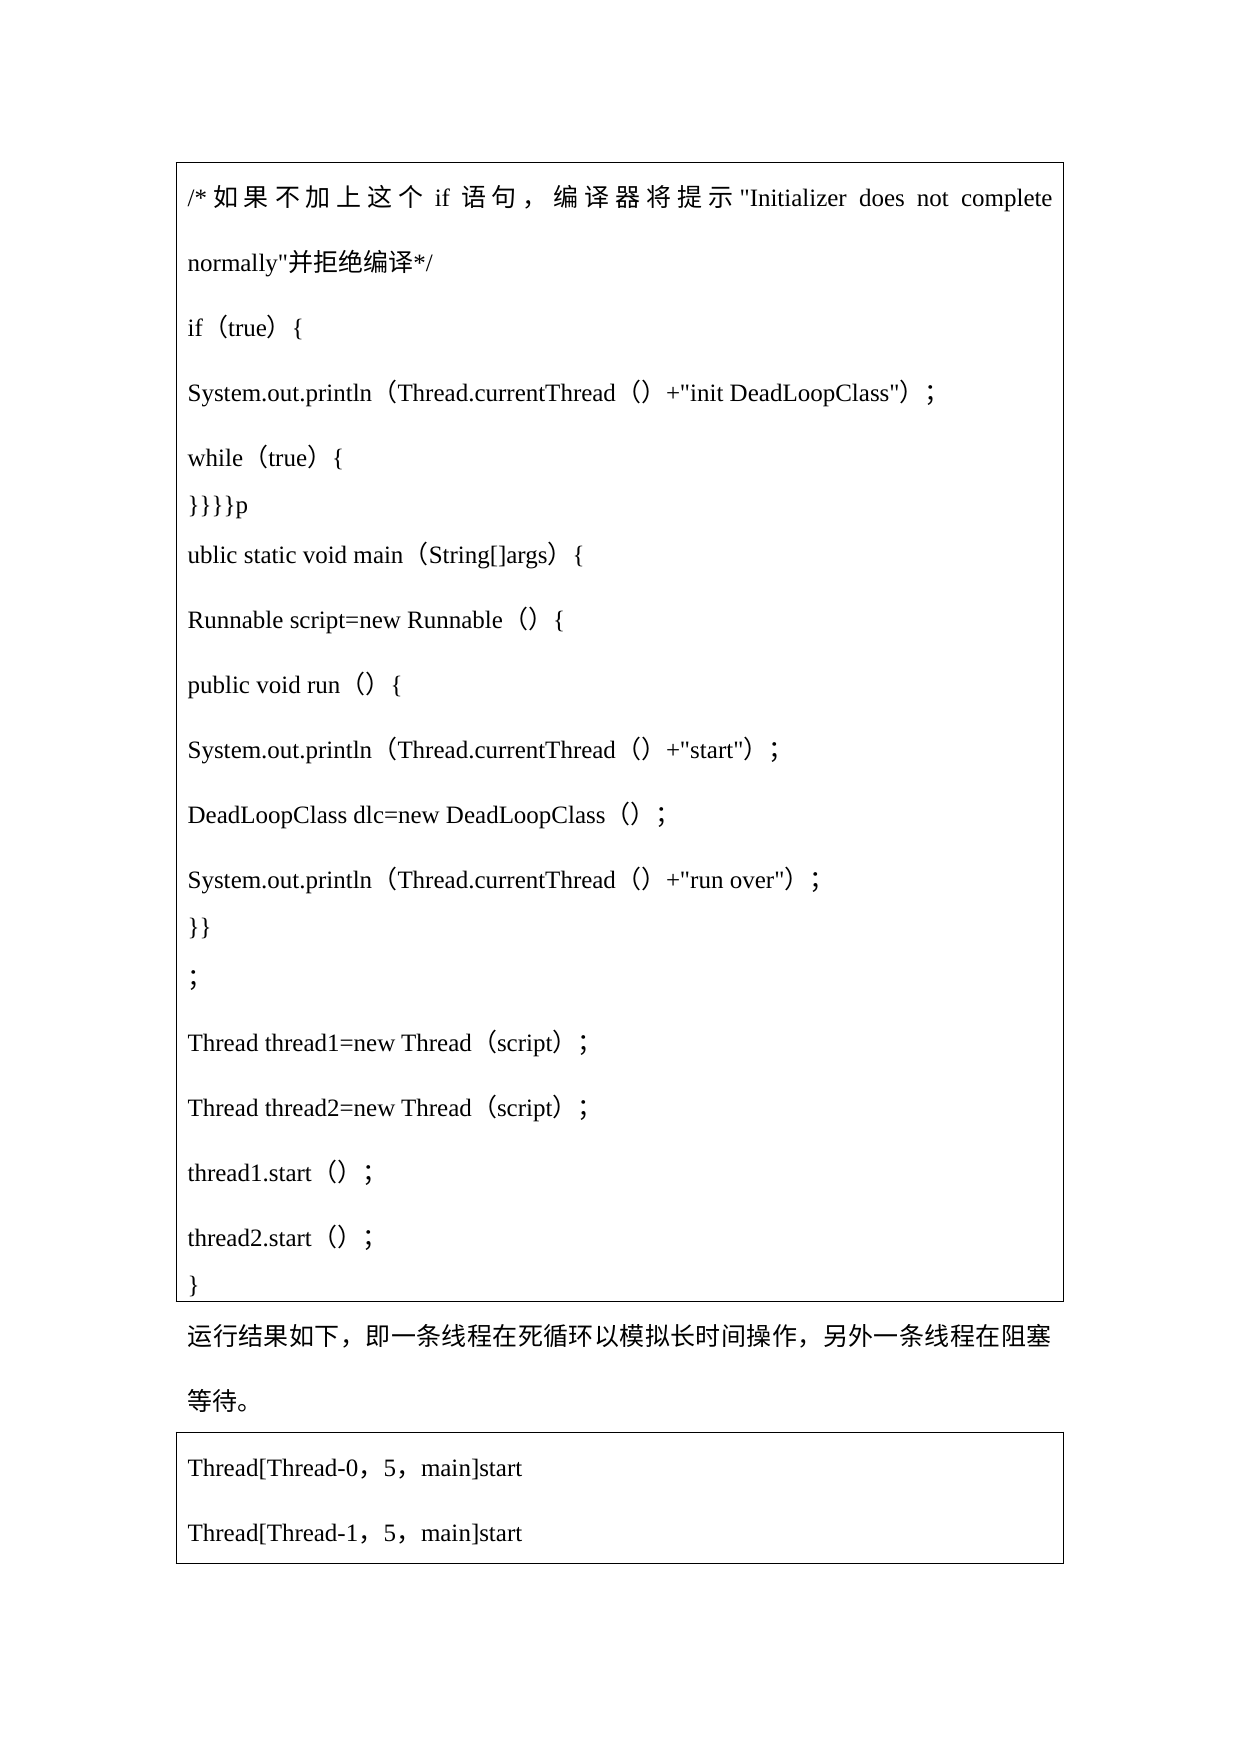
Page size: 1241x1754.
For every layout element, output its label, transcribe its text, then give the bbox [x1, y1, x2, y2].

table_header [177, 1433, 1063, 1563]
text 运行结果如下，即一条线程在死循环以模拟长时间操作，另外一条线程在阻塞等待。 [187, 1302, 1053, 1432]
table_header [177, 163, 1063, 1301]
